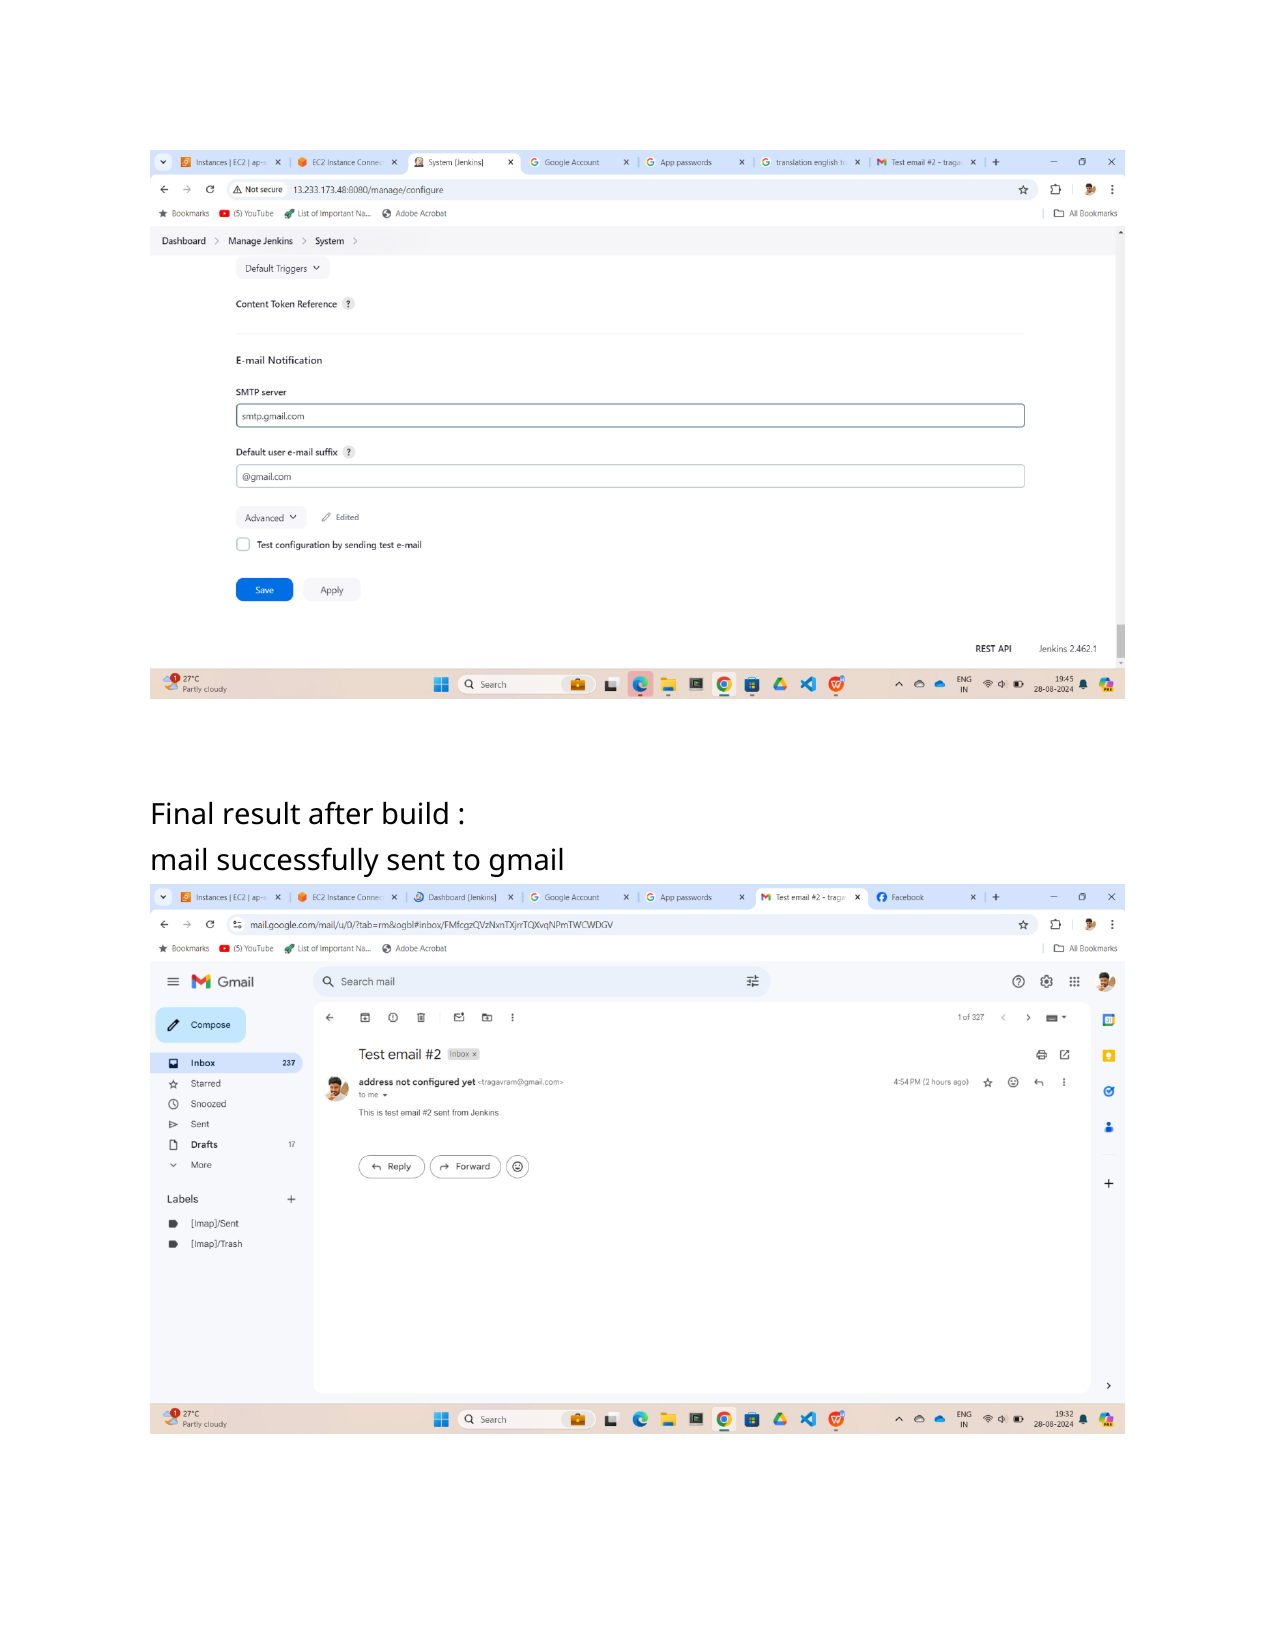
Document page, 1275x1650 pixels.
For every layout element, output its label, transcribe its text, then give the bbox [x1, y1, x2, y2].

list mail successfully sent to gmail [150, 839, 1125, 879]
picture [150, 150, 1125, 699]
picture [150, 884, 1125, 1434]
list Final result after build : [150, 793, 1125, 833]
